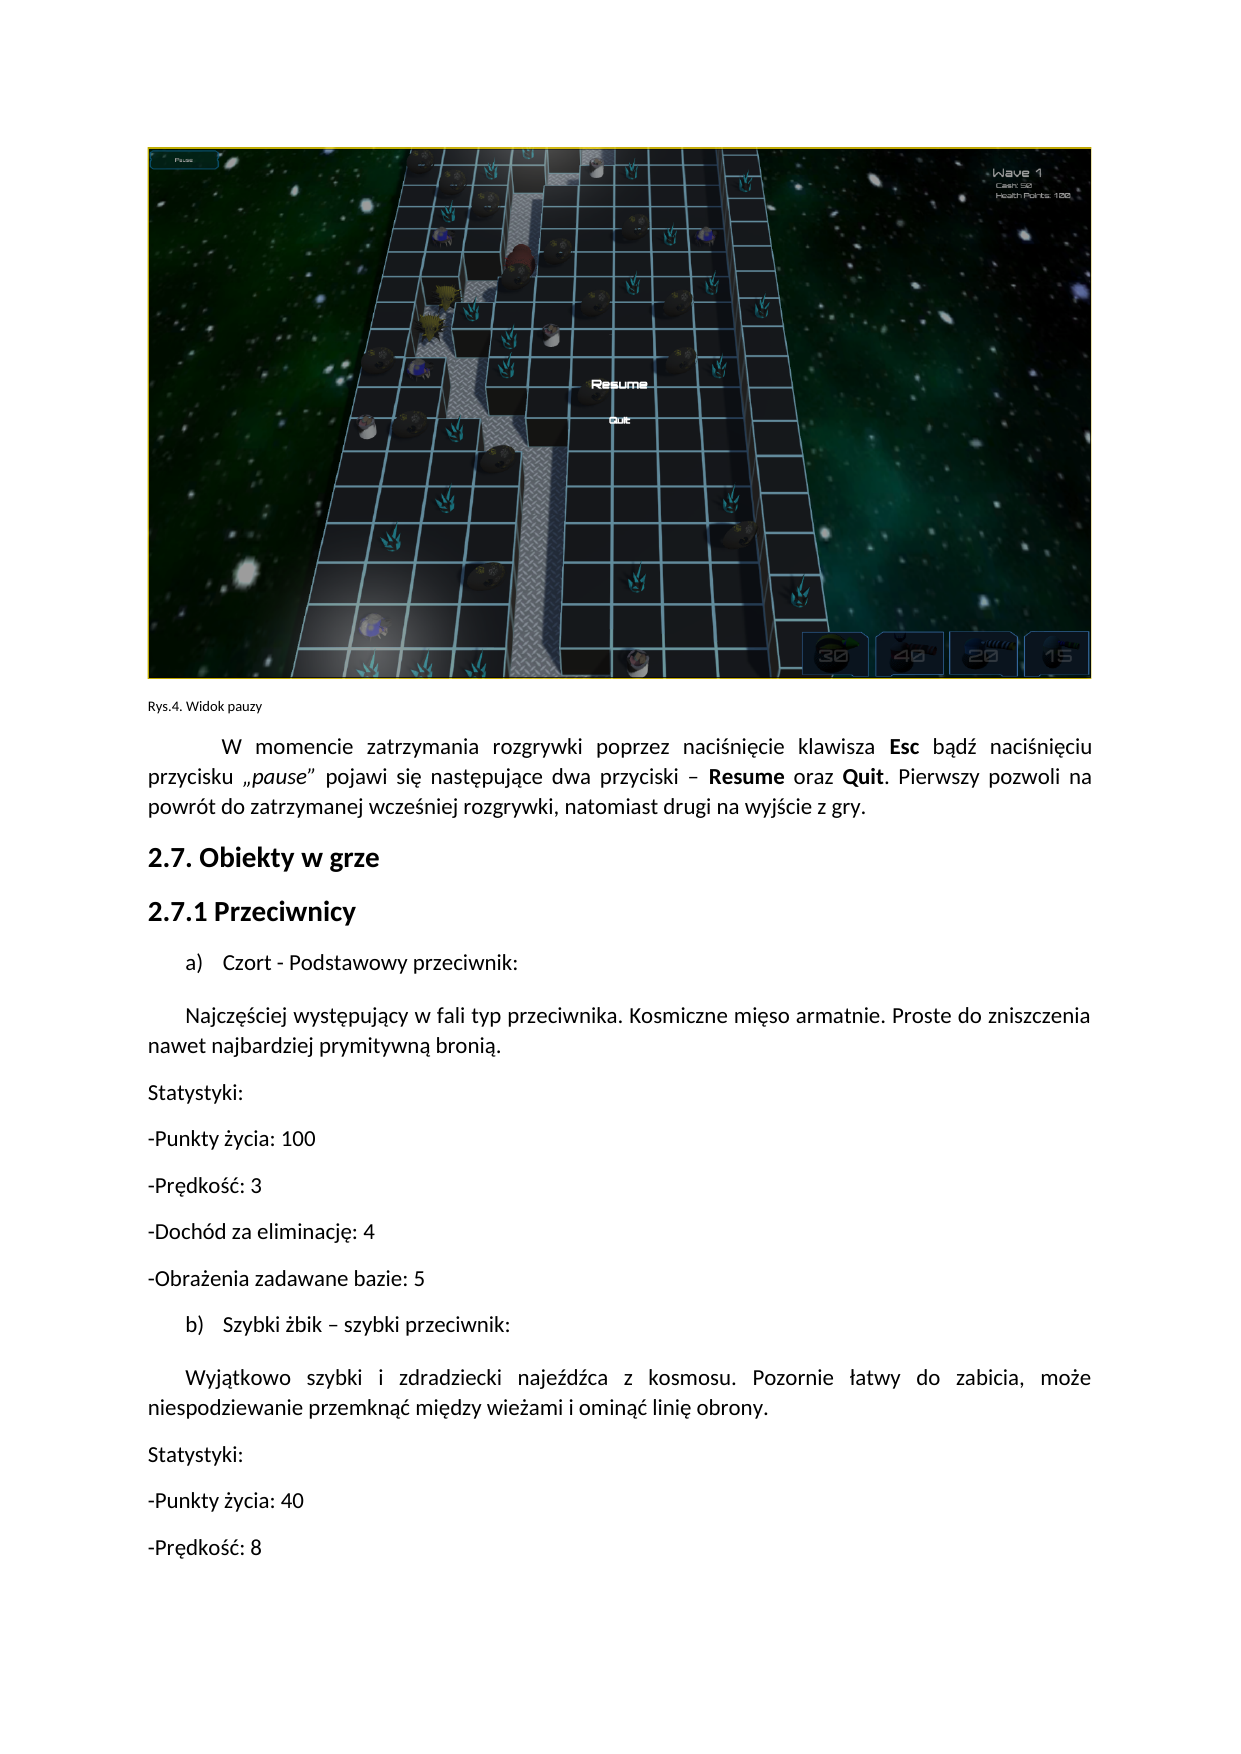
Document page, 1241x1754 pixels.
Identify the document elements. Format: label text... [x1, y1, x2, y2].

text -Obrażenia zadawane bazie: 5 [148, 1264, 1093, 1292]
text Statystyki: [148, 1440, 1093, 1468]
text 2.7. Obiekty w grze [148, 839, 1093, 874]
text -Prędkość: 8 [148, 1533, 1093, 1561]
text Najczęściej występujący w fali typ przeciwnika. Kosmiczne mięso armatnie. Proste do zniszczenia nawet najbardziej prymitywną bronią. [148, 1001, 1093, 1059]
text -Punkty życia: 40 [148, 1487, 1093, 1514]
text Rys.4. Widok pauzy [148, 697, 1093, 715]
text Statystyki: [148, 1078, 1093, 1106]
text -Prędkość: 3 [148, 1171, 1093, 1199]
text -Dochód za eliminację: 4 [148, 1217, 1093, 1245]
list Szybki żbik – szybki przeciwnik: [185, 1311, 1093, 1338]
text -Punkty życia: 100 [148, 1124, 1093, 1152]
text Wyjątkowo szybki i zdradziecki najeźdźca z kosmosu. Pozornie łatwy do zabicia, może niespodziewanie przemknąć między wieżami i ominąć linię obrony. [148, 1363, 1093, 1421]
picture [147, 147, 1092, 679]
text 2.7.1 Przeciwnicy [148, 893, 1093, 929]
text W momencie zatrzymania rozgrywki poprzez naciśnięcie klawisza Esc bądź naciśnięciu przycisku „pause” pojawi się następujące dwa przyciski – Resume oraz Quit. Pierwszy pozwoli na powrót do zatrzymanej wcześniej rozgrywki, natomiast drugi na wyjście z gry. [148, 732, 1093, 820]
list Czort - Podstawowy przeciwnik: [185, 948, 1093, 976]
